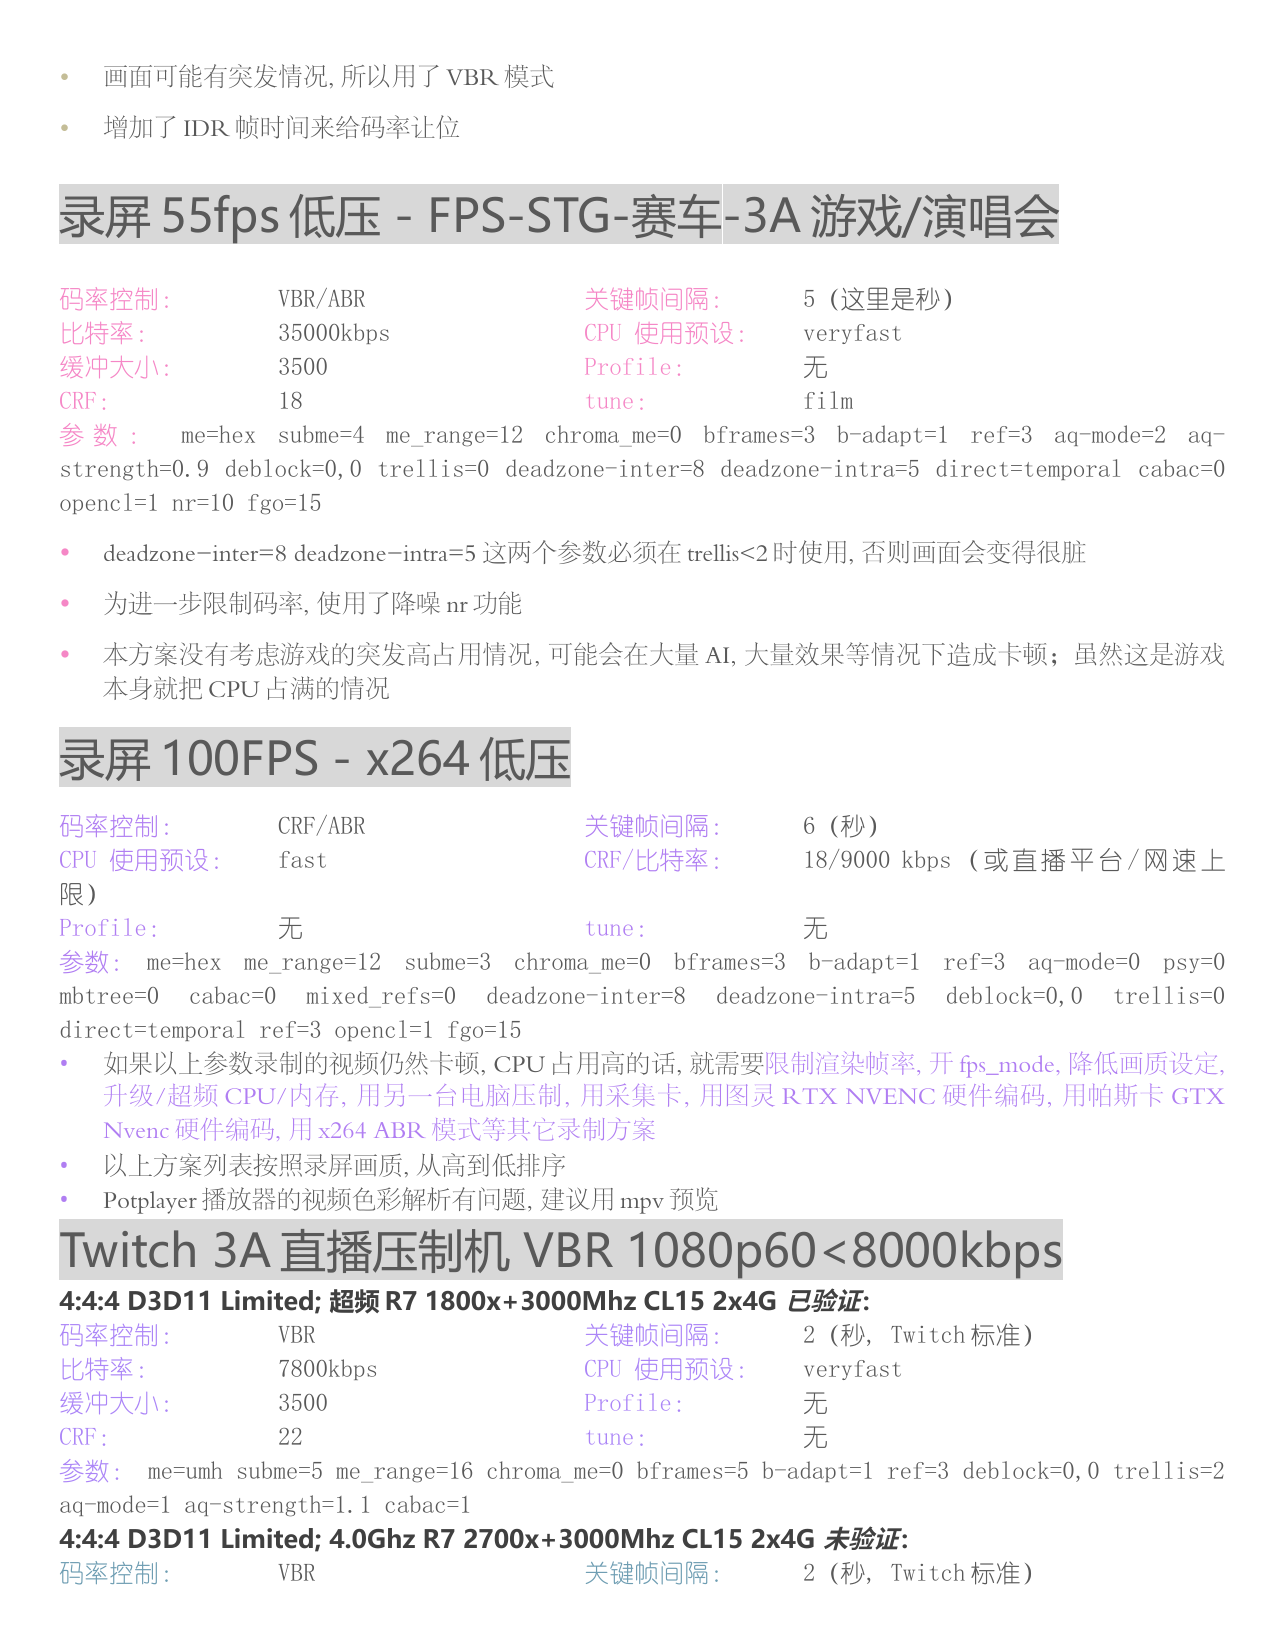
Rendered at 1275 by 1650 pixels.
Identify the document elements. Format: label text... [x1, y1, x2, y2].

text CRF： 22 tune： 无 [59, 1419, 1226, 1453]
text 码率控制： VBR 关键帧间隔： 2（秒, Twitch标准） [59, 1317, 1226, 1351]
text 比特率： 7800kbps CPU 使用预设： veryfast [59, 1351, 1226, 1385]
list 如果以上参数录制的视频仍然卡顿, CPU占用高的话, 就需要限制渲染帧率, 开fps_mode, 降低画质设定, 升级/超频CPU/内存, 用另一台电脑压制, 用采集卡, 用图灵RTX NVENC硬件编码, 用帕斯卡GTX Nvenc硬件编码, 用x264 ABR模式等其它录制方案 [59, 1046, 1226, 1148]
text 缓冲大小： 3500 Profile： 无 [59, 1385, 1226, 1419]
subtitle 4:4:4 D3D11 Limited; 超频R7 1800x+3000Mhz CL15 2x4G 已验证： [59, 1283, 1226, 1317]
text 比特率： 35000kbps CPU 使用预设： veryfast [59, 316, 1226, 349]
list 本方案没有考虑游戏的突发高占用情况, 可能会在大量AI, 大量效果等情况下造成卡顿；虽然这是游戏本身就把CPU占满的情况 [59, 638, 1226, 706]
text 码率控制： VBR/ABR 关键帧间隔： 5（这里是秒） [59, 282, 1226, 316]
subtitle 4:4:4 D3D11 Limited; 4.0Ghz R7 2700x+3000Mhz CL15 2x4G 未验证： [59, 1521, 1226, 1555]
subtitle Twitch 3A直播压制机 VBR 1080p60<8000kbps [59, 1216, 1226, 1283]
text CPU 使用预设： fast CRF/比特率： 18/9000 kbps（或直播平台/网速上限） [59, 842, 1226, 910]
list 以上方案列表按照录屏画质, 从高到低排序 [59, 1148, 1226, 1182]
text 录屏100FPS - x264低压 [59, 723, 1226, 791]
text 参数： me=umh subme=5 me_range=16 chroma_me=0 bframes=5 b-adapt=1 ref=3 deblock=0,0 trellis=2 aq-mode=1 aq-strength=1.1 cabac=1 [59, 1453, 1226, 1521]
text Profile： 无 tune： 无 [59, 910, 1226, 944]
list Potplayer播放器的视频色彩解析有问题, 建议用mpv预览 [59, 1182, 1226, 1216]
text 码率控制： CRF/ABR 关键帧间隔： 6（秒） [59, 808, 1226, 842]
text 录屏55fps低压 - FPS-STG-赛车-3A游戏/演唱会 [59, 180, 1226, 248]
text 参数： me=hex subme=4 me_range=12 chroma_me=0 bframes=3 b-adapt=1 ref=3 aq-mode=2 aq-strength=0.9 deblock=0,0 trellis=0 deadzone-inter=8 deadzone-intra=5 direct=temporal cabac=0 opencl=1 nr=10 fgo=15 [59, 417, 1226, 519]
list deadzone-inter=8 deadzone-intra=5这两个参数必须在trellis<2时使用, 否则画面会变得很脏 [59, 536, 1226, 570]
list 增加了IDR帧时间来给码率让位 [59, 112, 1226, 146]
text 码率控制： VBR 关键帧间隔： 2（秒, Twitch标准） [59, 1555, 1226, 1589]
text CRF： 18 tune： film [59, 383, 1226, 417]
list 画面可能有突发情况, 所以用了VBR模式 [59, 61, 1226, 95]
text 缓冲大小： 3500 Profile： 无 [59, 349, 1226, 383]
text 参数： me=hex me_range=12 subme=3 chroma_me=0 bframes=3 b-adapt=1 ref=3 aq-mode=0 psy=0 mbtree=0 cabac=0 mixed_refs=0 deadzone-inter=8 deadzone-intra=5 deblock=0,0 trellis=0 direct=temporal ref=3 opencl=1 fgo=15 [59, 944, 1226, 1046]
list 为进一步限制码率, 使用了降噪nr功能 [59, 587, 1226, 621]
